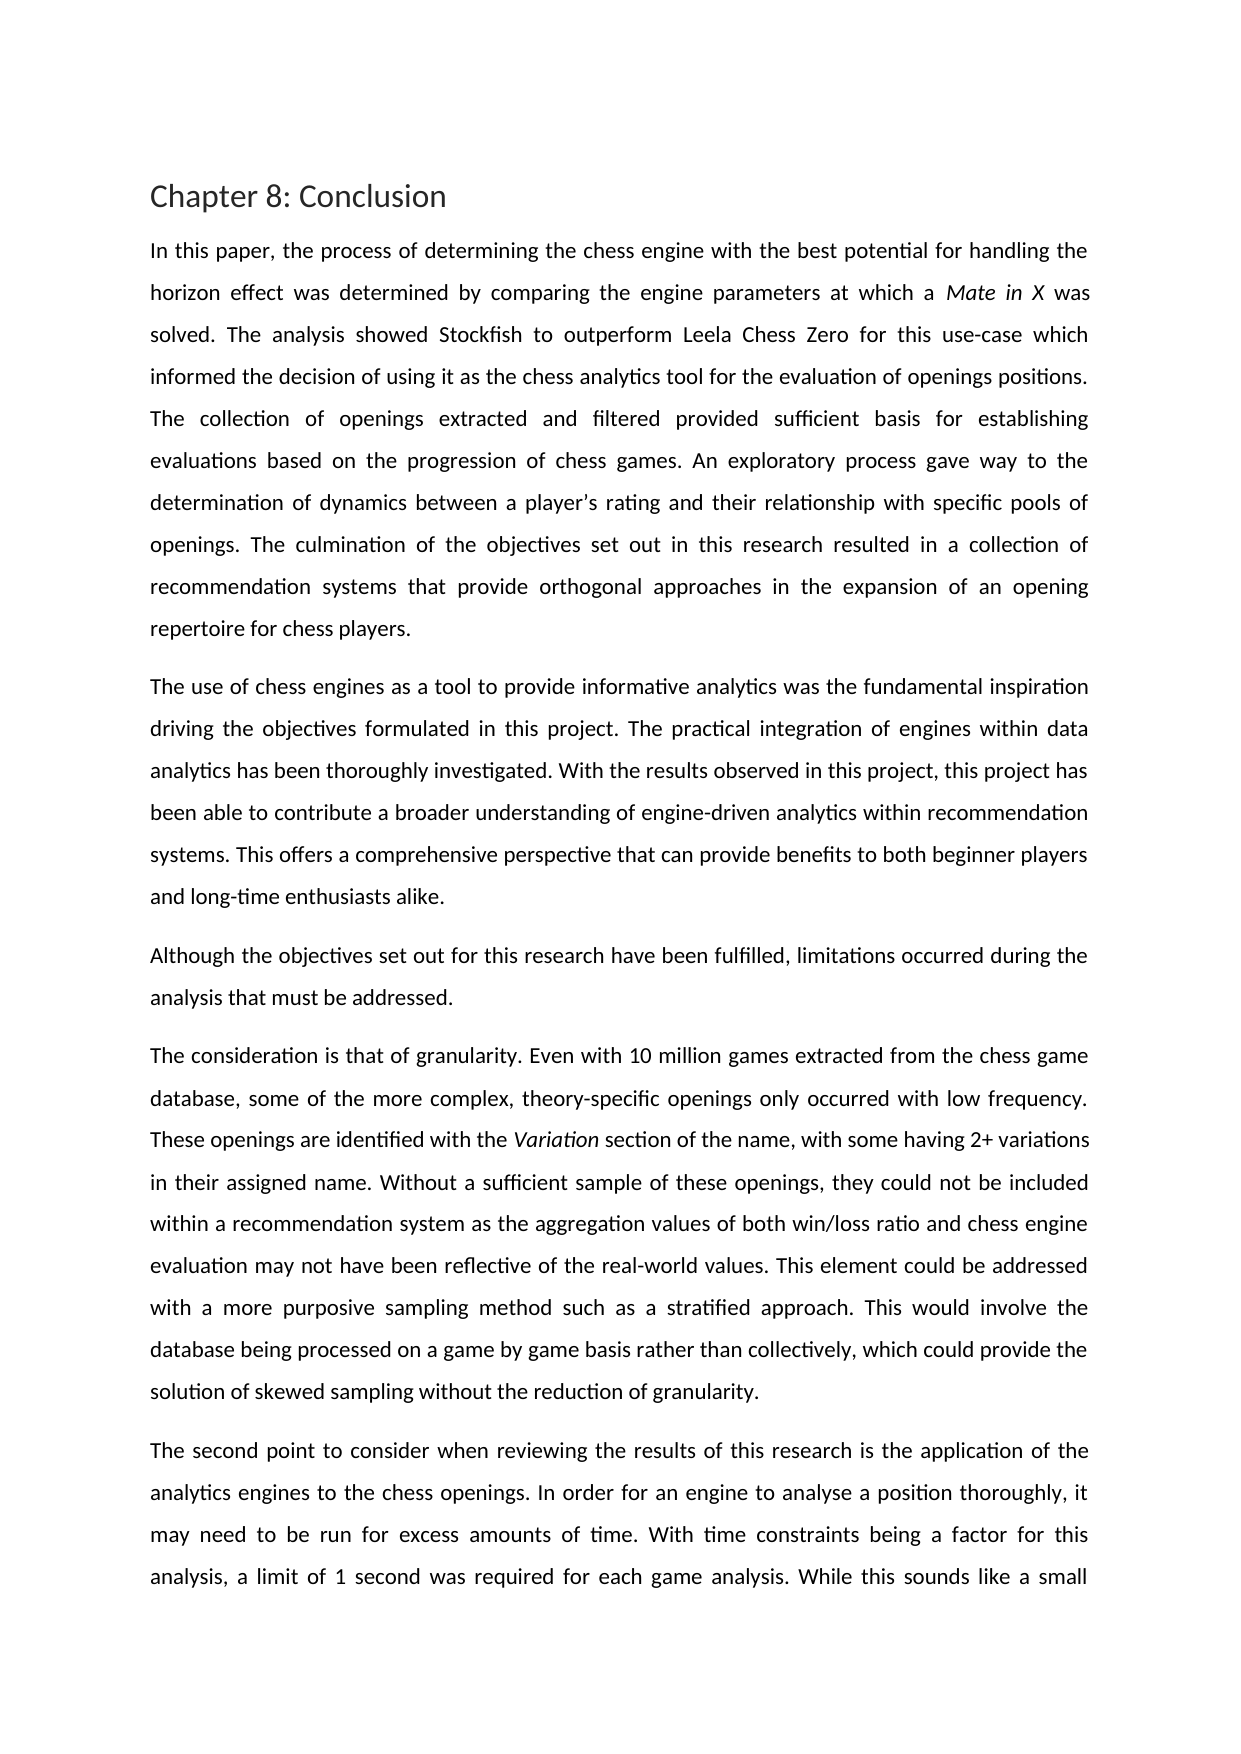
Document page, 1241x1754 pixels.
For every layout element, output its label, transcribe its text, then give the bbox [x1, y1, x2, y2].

subtitle Chapter 8: Conclusion [150, 175, 1090, 216]
text The consideration is that of granularity. Even with 10 million games extracted from the chess game database, some of the more complex, theory-specific openings only occurred with low frequency. These openings are identified with the Variation section of the name, with some having 2+ variations in their assigned name. Without a sufficient sample of these openings, they could not be included within a recommendation system as the aggregation values of both win/loss ratio and chess engine evaluation may not have been reflective of the real-world values. This element could be addressed with a more purposive sampling method such as a stratified approach. This would involve the database being processed on a game by game basis rather than collectively, which could provide the solution of skewed sampling without the reduction of granularity. [150, 1042, 1090, 1406]
text The use of chess engines as a tool to provide informative analytics was the fundamental inspiration driving the objectives formulated in this project. The practical integration of engines within data analytics has been thoroughly investigated. With the results observed in this project, this project has been able to contribute a broader understanding of engine-driven analytics within recommendation systems. This offers a comprehensive perspective that can provide benefits to both beginner players and long-time enthusiasts alike. [150, 672, 1090, 910]
text Although the objectives set out for this research have been fulfilled, limitations occurred during the analysis that must be addressed. [150, 941, 1090, 1011]
text In this paper, the process of determining the chess engine with the best potential for handling the horizon effect was determined by comparing the engine parameters at which a Mate in X was solved. The analysis showed Stockfish to outperform Leela Chess Zero for this use-case which informed the decision of using it as the chess analytics tool for the evaluation of openings positions. The collection of openings extracted and filtered provided sufficient basis for establishing evaluations based on the progression of chess games. An exploratory process gave way to the determination of dynamics between a player’s rating and their relationship with specific pools of openings. The culmination of the objectives set out in this research resulted in a collection of recommendation systems that provide orthogonal approaches in the expansion of an opening repertoire for chess players. [150, 236, 1090, 642]
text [150, 1436, 1090, 1590]
